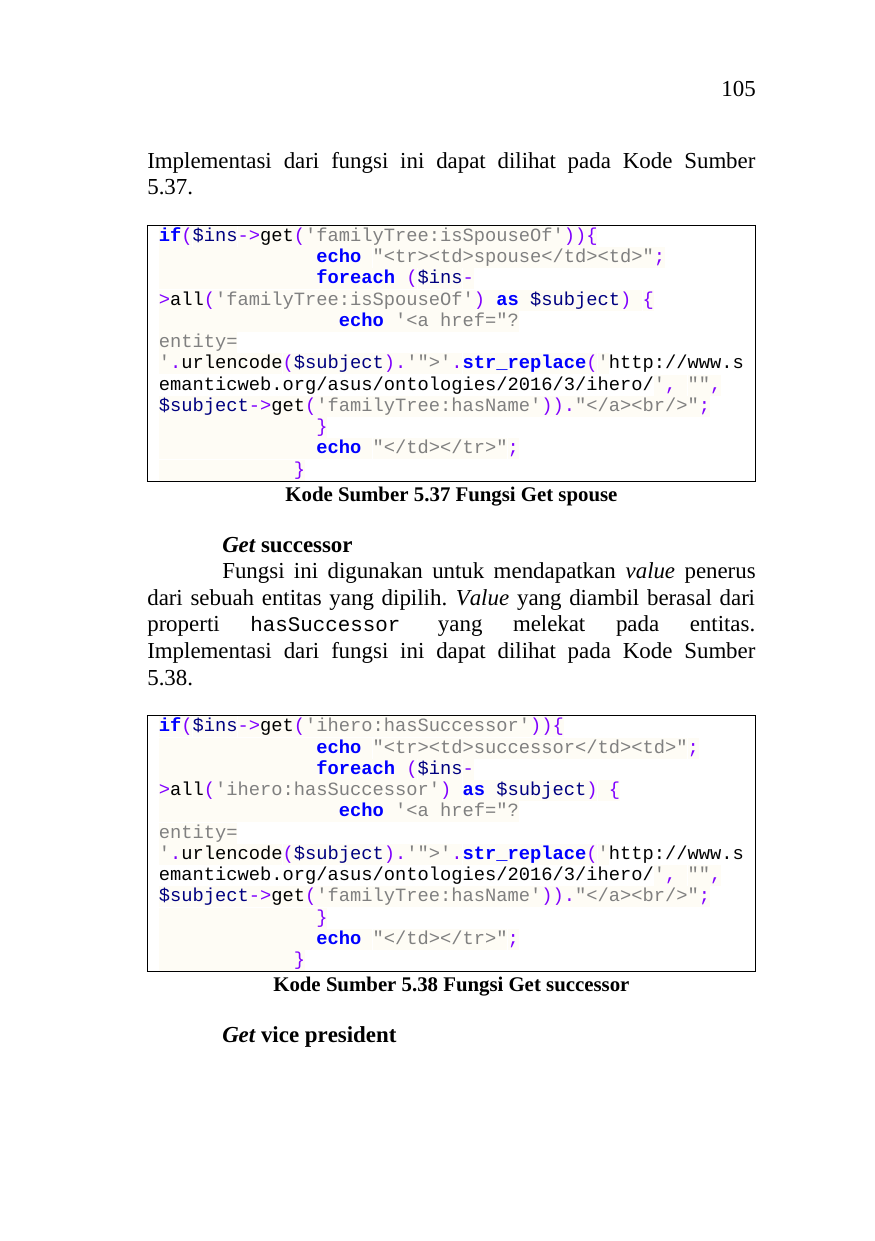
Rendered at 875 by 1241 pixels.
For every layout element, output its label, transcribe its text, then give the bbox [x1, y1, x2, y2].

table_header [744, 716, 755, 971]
text Get vice president [147, 1021, 756, 1048]
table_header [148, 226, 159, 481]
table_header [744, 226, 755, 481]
text Get successor [147, 531, 756, 557]
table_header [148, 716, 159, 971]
